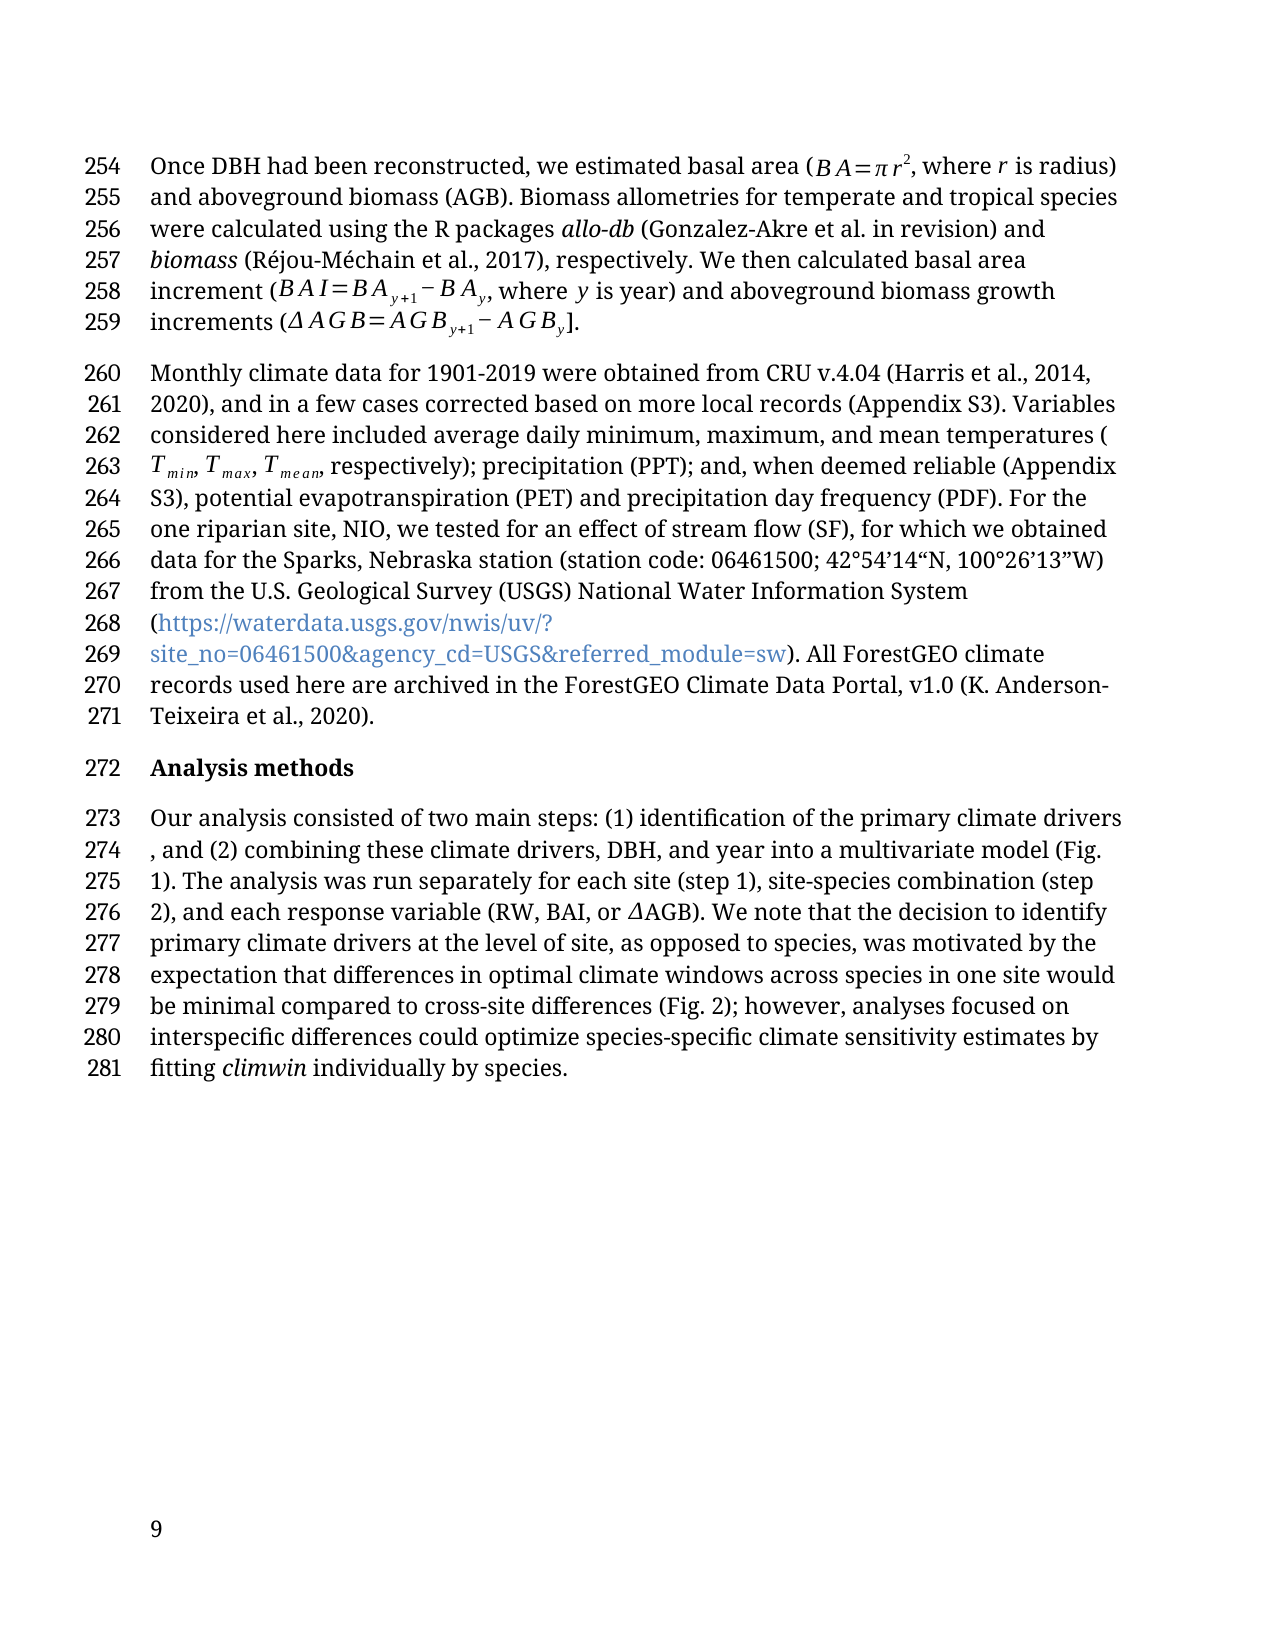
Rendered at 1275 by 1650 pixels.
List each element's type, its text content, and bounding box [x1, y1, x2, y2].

text Once DBH had been reconstructed, we estimated basal area (, where is radius) and aboveground biomass (AGB). Biomass allometries for temperate and tropical species were calculated using the R packages allo-db (Gonzalez-Akre et al. in revision) and biomass (Réjou-Méchain et al., 2017), respectively. We then calculated basal area increment (, where is year) and aboveground biomass growth increments (]. [150, 150, 1125, 338]
subtitle Analysis methods [150, 752, 1125, 784]
text Our analysis consisted of two main steps: (1) identification of the primary climate drivers , and (2) combining these climate drivers, DBH, and year into a multivariate model (Fig. 1). The analysis was run separately for each site (step 1), site-species combination (step 2), and each response variable (RW, BAI, or AGB). We note that the decision to identify primary climate drivers at the level of site, as opposed to species, was motivated by the expectation that differences in optimal climate windows across species in one site would be minimal compared to cross-site differences (Fig. 2); however, analyses focused on interspecific differences could optimize species-specific climate sensitivity estimates by fitting climwin individually by species. [150, 802, 1125, 1084]
text Monthly climate data for 1901-2019 were obtained from CRU v.4.04 (Harris et al., 2014, 2020), and in a few cases corrected based on more local records (Appendix S3). Variables considered here included average daily minimum, maximum, and mean temperatures (, , , respectively); precipitation (PPT); and, when deemed reliable (Appendix S3), potential evapotranspiration (PET) and precipitation day frequency (PDF). For the one riparian site, NIO, we tested for an effect of stream flow (SF), for which we obtained data for the Sparks, Nebraska station (station code: 06461500; 42°54’14“N, 100°26’13”W) from the U.S. Geological Survey (USGS) National Water Information System (https://waterdata.usgs.gov/nwis/uv/?site_no=06461500&agency_cd=USGS&referred_module=sw). All ForestGEO climate records used here are archived in the ForestGEO Climate Data Portal, v1.0 (K. Anderson-Teixeira et al., 2020). [150, 356, 1125, 732]
